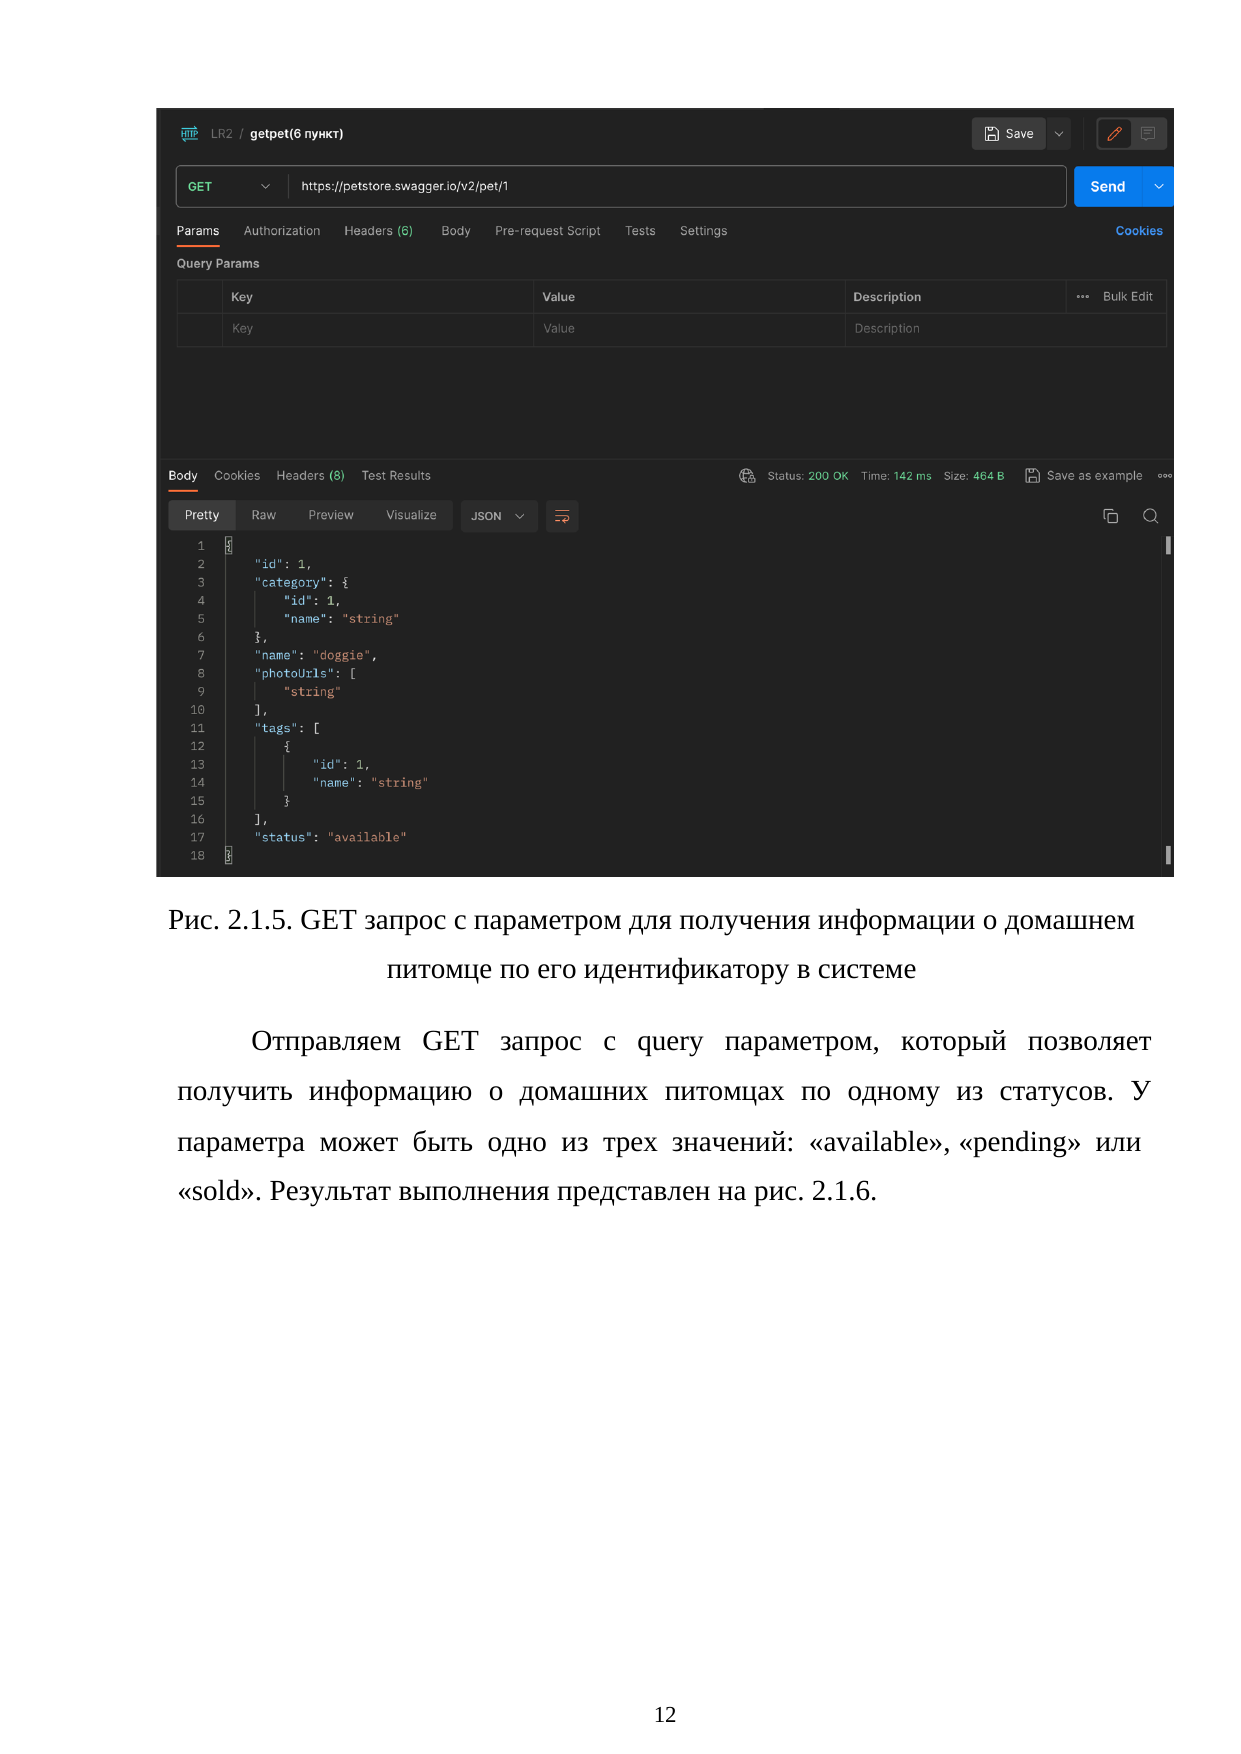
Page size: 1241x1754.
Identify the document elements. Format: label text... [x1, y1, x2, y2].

text «sold». Результат выполнения представлен на рис. 2.1.6. [177, 1174, 1173, 1207]
text Рис. 2.1.5. GET запрос с параметром для получения информации о домашнем питомце по его идентификатору в системе [156, 902, 1146, 985]
text Отправляем GET запрос с query параметром, который позволяет получить информацию о домашних питомцах по одному из статусов. У параметра может быть одно из трех значений: «available», «pending» или [177, 1023, 1151, 1157]
picture [156, 108, 1174, 877]
